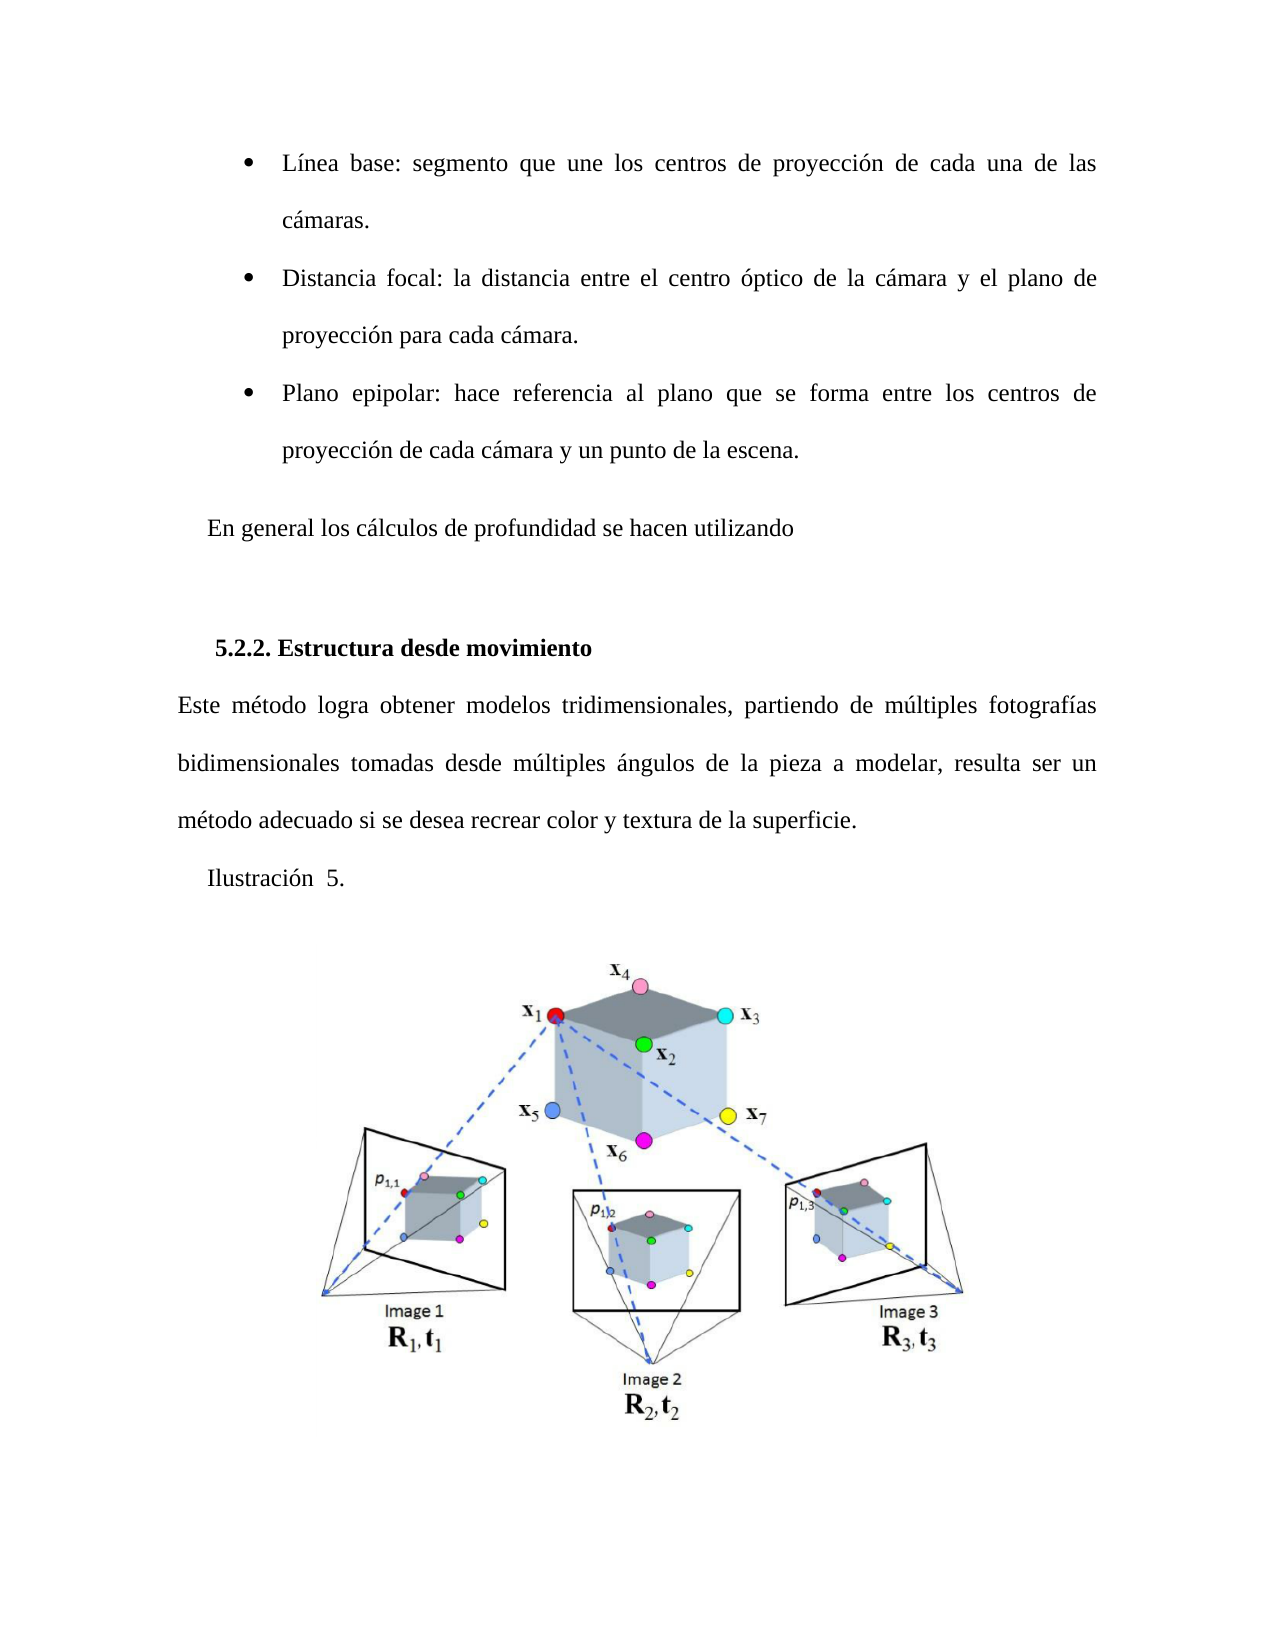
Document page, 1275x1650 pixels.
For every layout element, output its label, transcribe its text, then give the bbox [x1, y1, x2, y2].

text En general los cálculos de profundidad se hacen utilizando [177, 513, 1098, 542]
list Distancia focal: la distancia entre el centro óptico de la cámara y el plano de proyección para cada cámara. [244, 263, 1098, 349]
text Este método logra obtener modelos tridimensionales, partiendo de múltiples fotografías bidimensionales tomadas desde múltiples ángulos de la pieza a modelar, resulta ser un método adecuado si se desea recrear color y textura de la superficie. [177, 690, 1098, 834]
list Línea base: segmento que une los centros de proyección de cada una de las cámaras. [244, 148, 1098, 234]
list Plano epipolar: hace referencia al plano que se forma entre los centros de proyección de cada cámara y un punto de la escena. [244, 378, 1098, 464]
picture [291, 920, 984, 1437]
subtitle Estructura desde movimiento [215, 633, 1098, 661]
